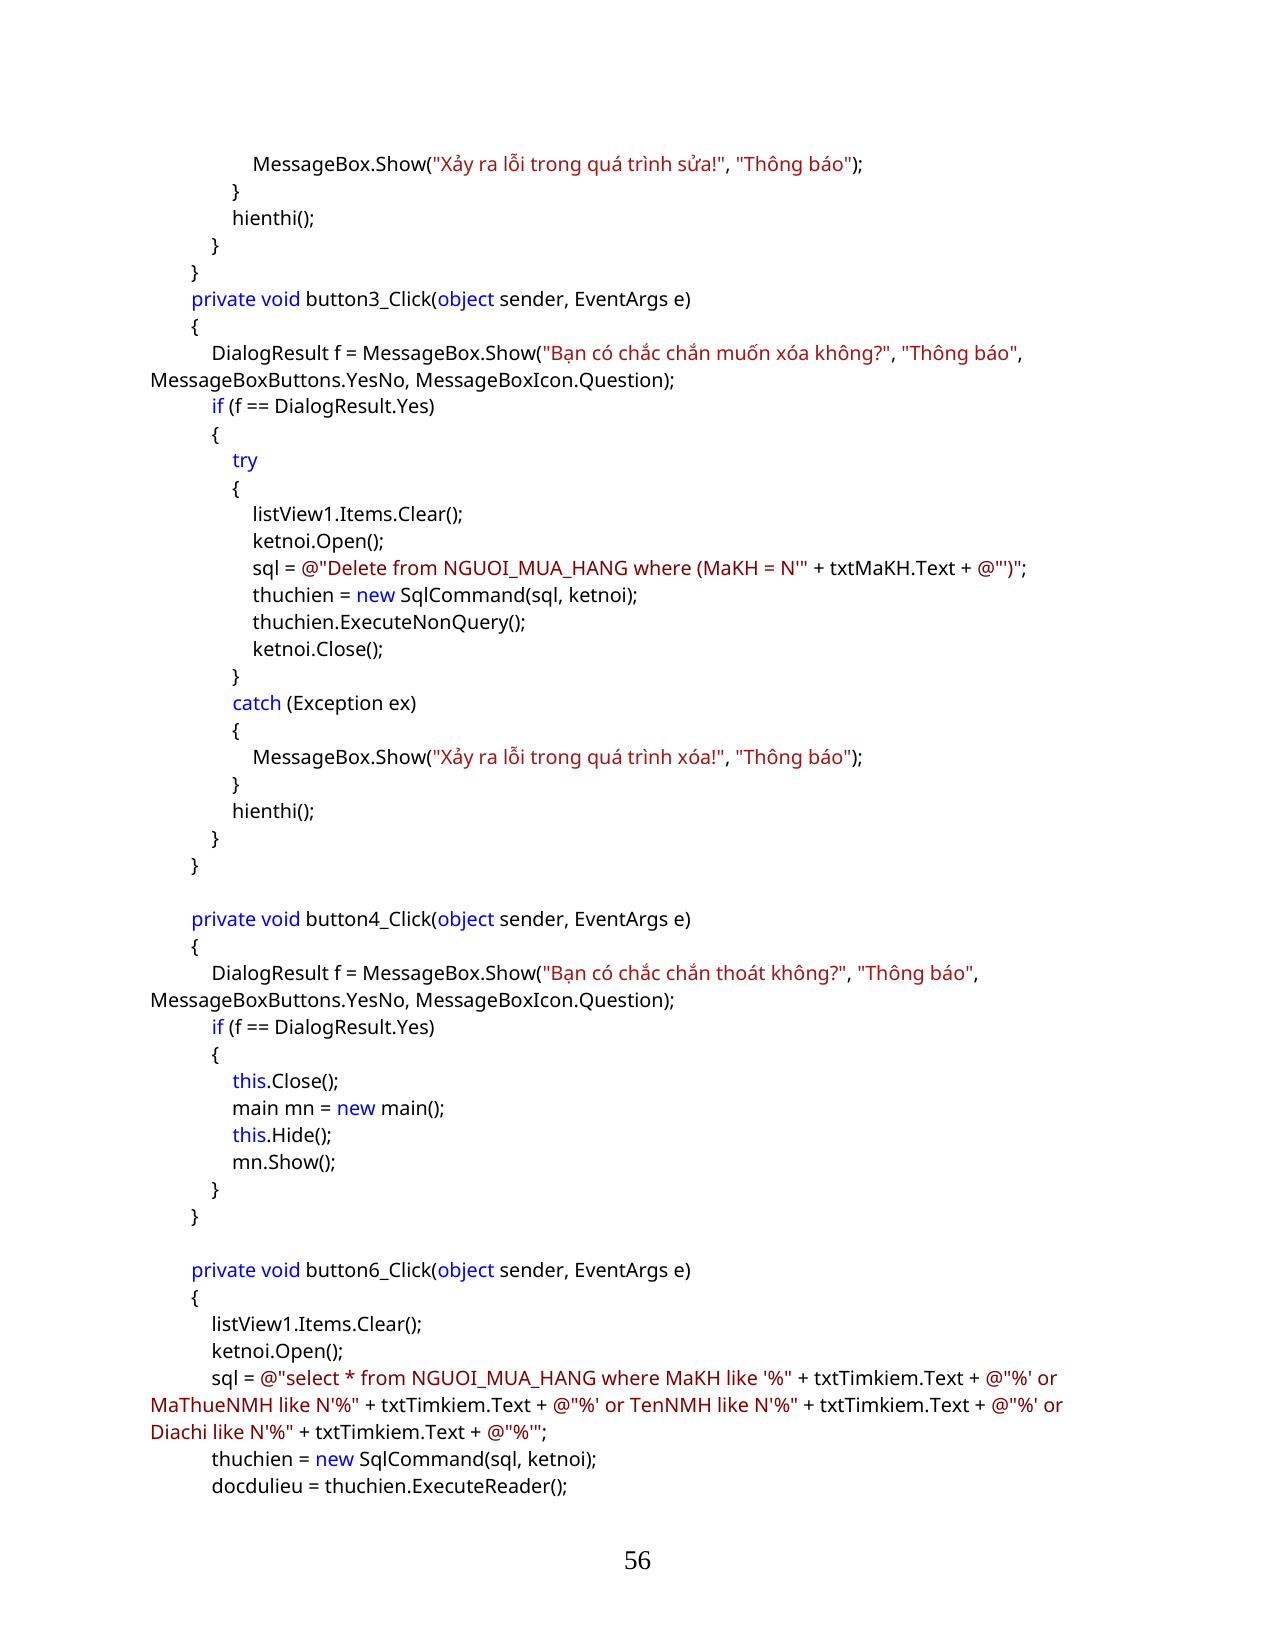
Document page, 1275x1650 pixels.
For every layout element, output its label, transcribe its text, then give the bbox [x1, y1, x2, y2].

text thuchien = new SqlCommand(sql, ketnoi); [150, 1445, 1125, 1472]
text } [150, 851, 1125, 878]
text thuchien = new SqlCommand(sql, ketnoi); [150, 582, 1125, 609]
text } [150, 663, 1125, 689]
text } [150, 258, 1125, 285]
text private void button3_Click(object sender, EventArgs e) [150, 285, 1125, 312]
text { [150, 420, 1125, 447]
text this.Hide(); [150, 1121, 1125, 1148]
text if (f == DialogResult.Yes) [150, 1013, 1125, 1040]
text ketnoi.Open(); [150, 528, 1125, 555]
text DialogResult f = MessageBox.Show("Bạn có chắc chắn thoát không?", "Thông báo", MessageBoxButtons.YesNo, MessageBoxIcon.Question); [150, 959, 1125, 1013]
text main mn = new main(); [150, 1094, 1125, 1121]
text hienthi(); [150, 204, 1125, 231]
text this.Close(); [150, 1067, 1125, 1094]
text sql = @"select * from NGUOI_MUA_HANG where MaKH like '%" + txtTimkiem.Text + @"%' or MaThueNMH like N'%" + txtTimkiem.Text + @"%' or TenNMH like N'%" + txtTimkiem.Text + @"%' or Diachi like N'%" + txtTimkiem.Text + @"%'"; [150, 1364, 1125, 1445]
text sql = @"Delete from NGUOI_MUA_HANG where (MaKH = N'" + txtMaKH.Text + @"')"; [150, 555, 1125, 582]
text mn.Show(); [150, 1148, 1125, 1175]
text catch (Exception ex) [150, 689, 1125, 717]
text ketnoi.Open(); [150, 1337, 1125, 1364]
text } [150, 231, 1125, 258]
text { [150, 717, 1125, 743]
text try [150, 447, 1125, 474]
text docdulieu = thuchien.ExecuteReader(); [150, 1472, 1125, 1499]
text thuchien.ExecuteNonQuery(); [150, 609, 1125, 636]
text } [150, 1175, 1125, 1202]
text } [150, 177, 1125, 204]
text { [150, 932, 1125, 959]
text } [150, 1202, 1125, 1229]
text ketnoi.Close(); [150, 636, 1125, 663]
text MessageBox.Show("Xảy ra lỗi trong quá trình sửa!", "Thông báo"); [150, 150, 1125, 177]
text listView1.Items.Clear(); [150, 501, 1125, 528]
text if (f == DialogResult.Yes) [150, 393, 1125, 420]
text DialogResult f = MessageBox.Show("Bạn có chắc chắn muốn xóa không?", "Thông báo", MessageBoxButtons.YesNo, MessageBoxIcon.Question); [150, 339, 1125, 393]
text { [150, 1040, 1125, 1067]
text } [150, 824, 1125, 851]
text hienthi(); [150, 797, 1125, 824]
text listView1.Items.Clear(); [150, 1310, 1125, 1337]
text private void button6_Click(object sender, EventArgs e) [150, 1256, 1125, 1283]
text MessageBox.Show("Xảy ra lỗi trong quá trình xóa!", "Thông báo"); [150, 743, 1125, 771]
text private void button4_Click(object sender, EventArgs e) [150, 905, 1125, 932]
text { [150, 312, 1125, 339]
text } [150, 771, 1125, 797]
text { [150, 474, 1125, 501]
text { [150, 1283, 1125, 1310]
